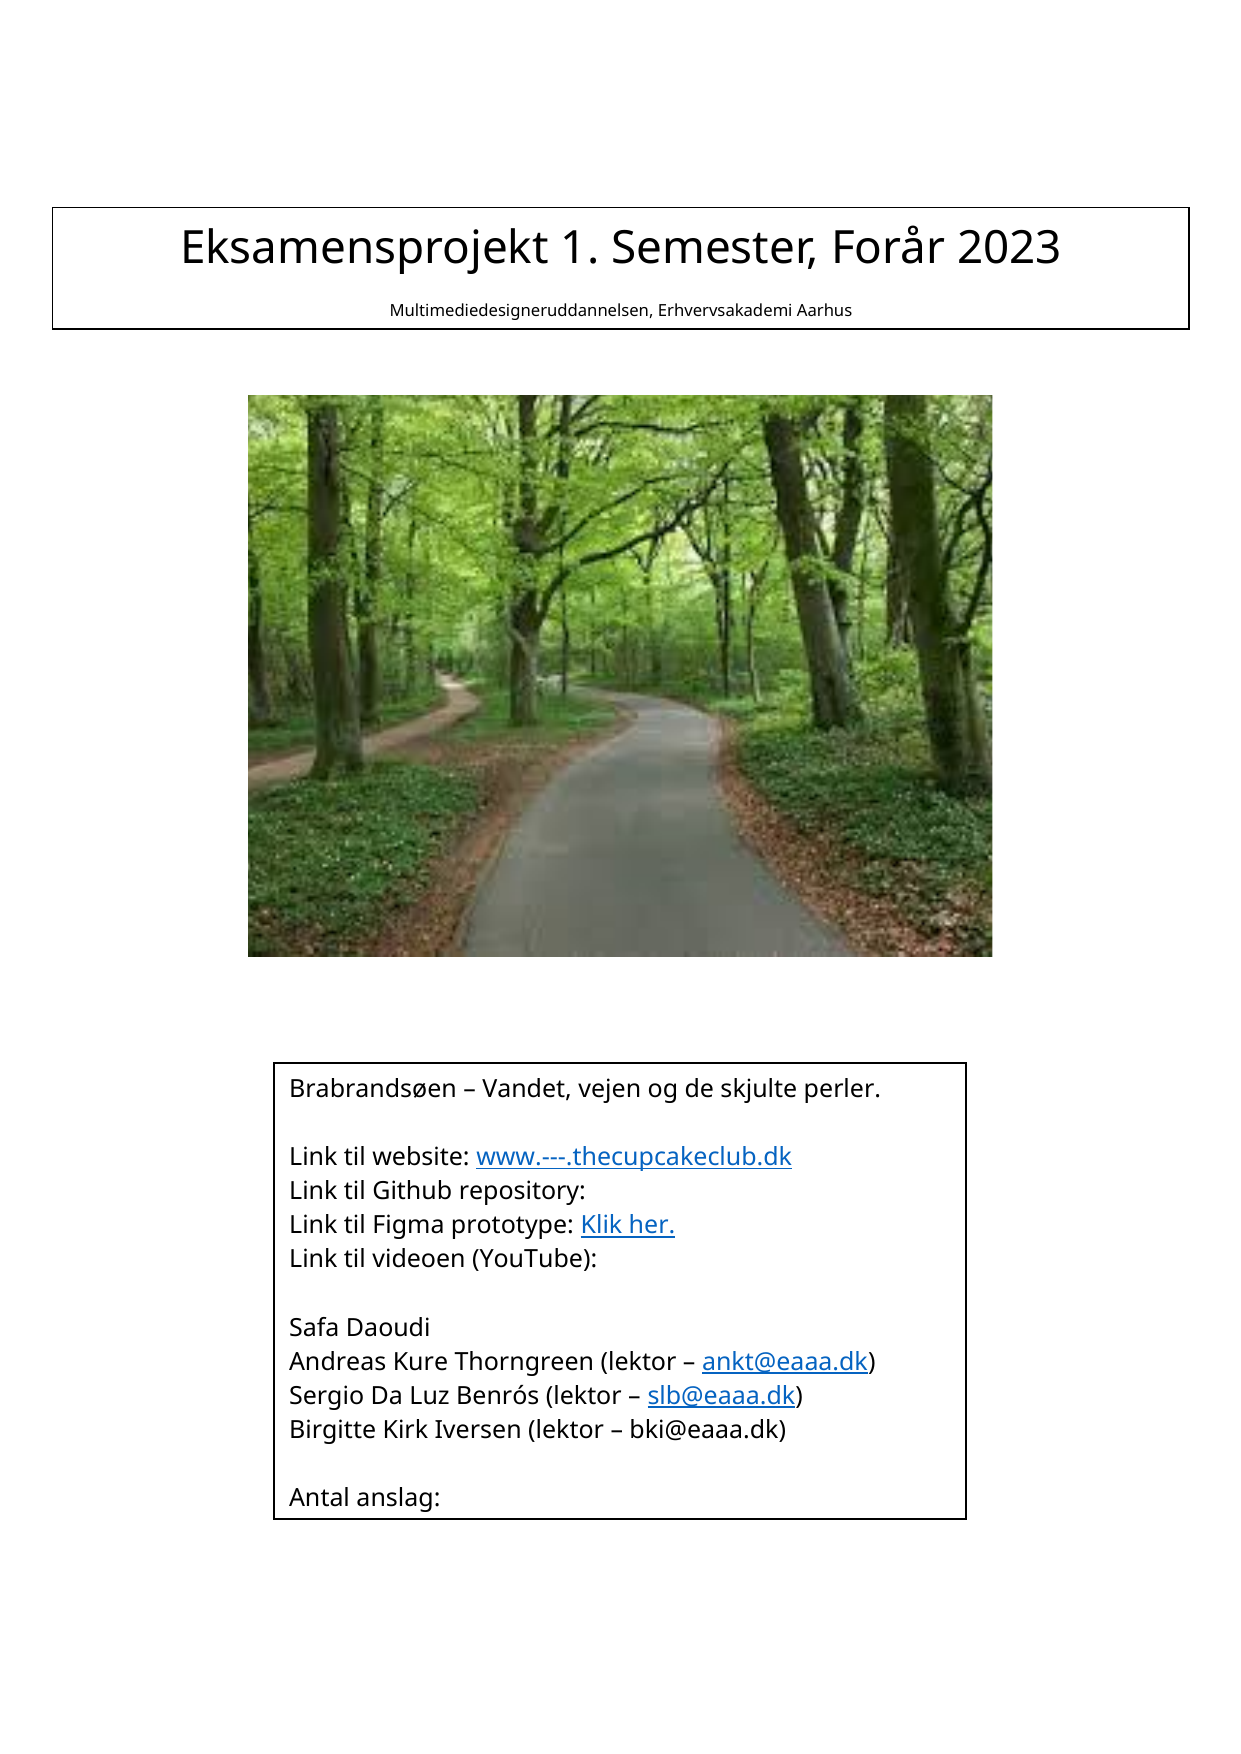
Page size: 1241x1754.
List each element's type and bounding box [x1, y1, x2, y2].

picture [245, 395, 993, 953]
